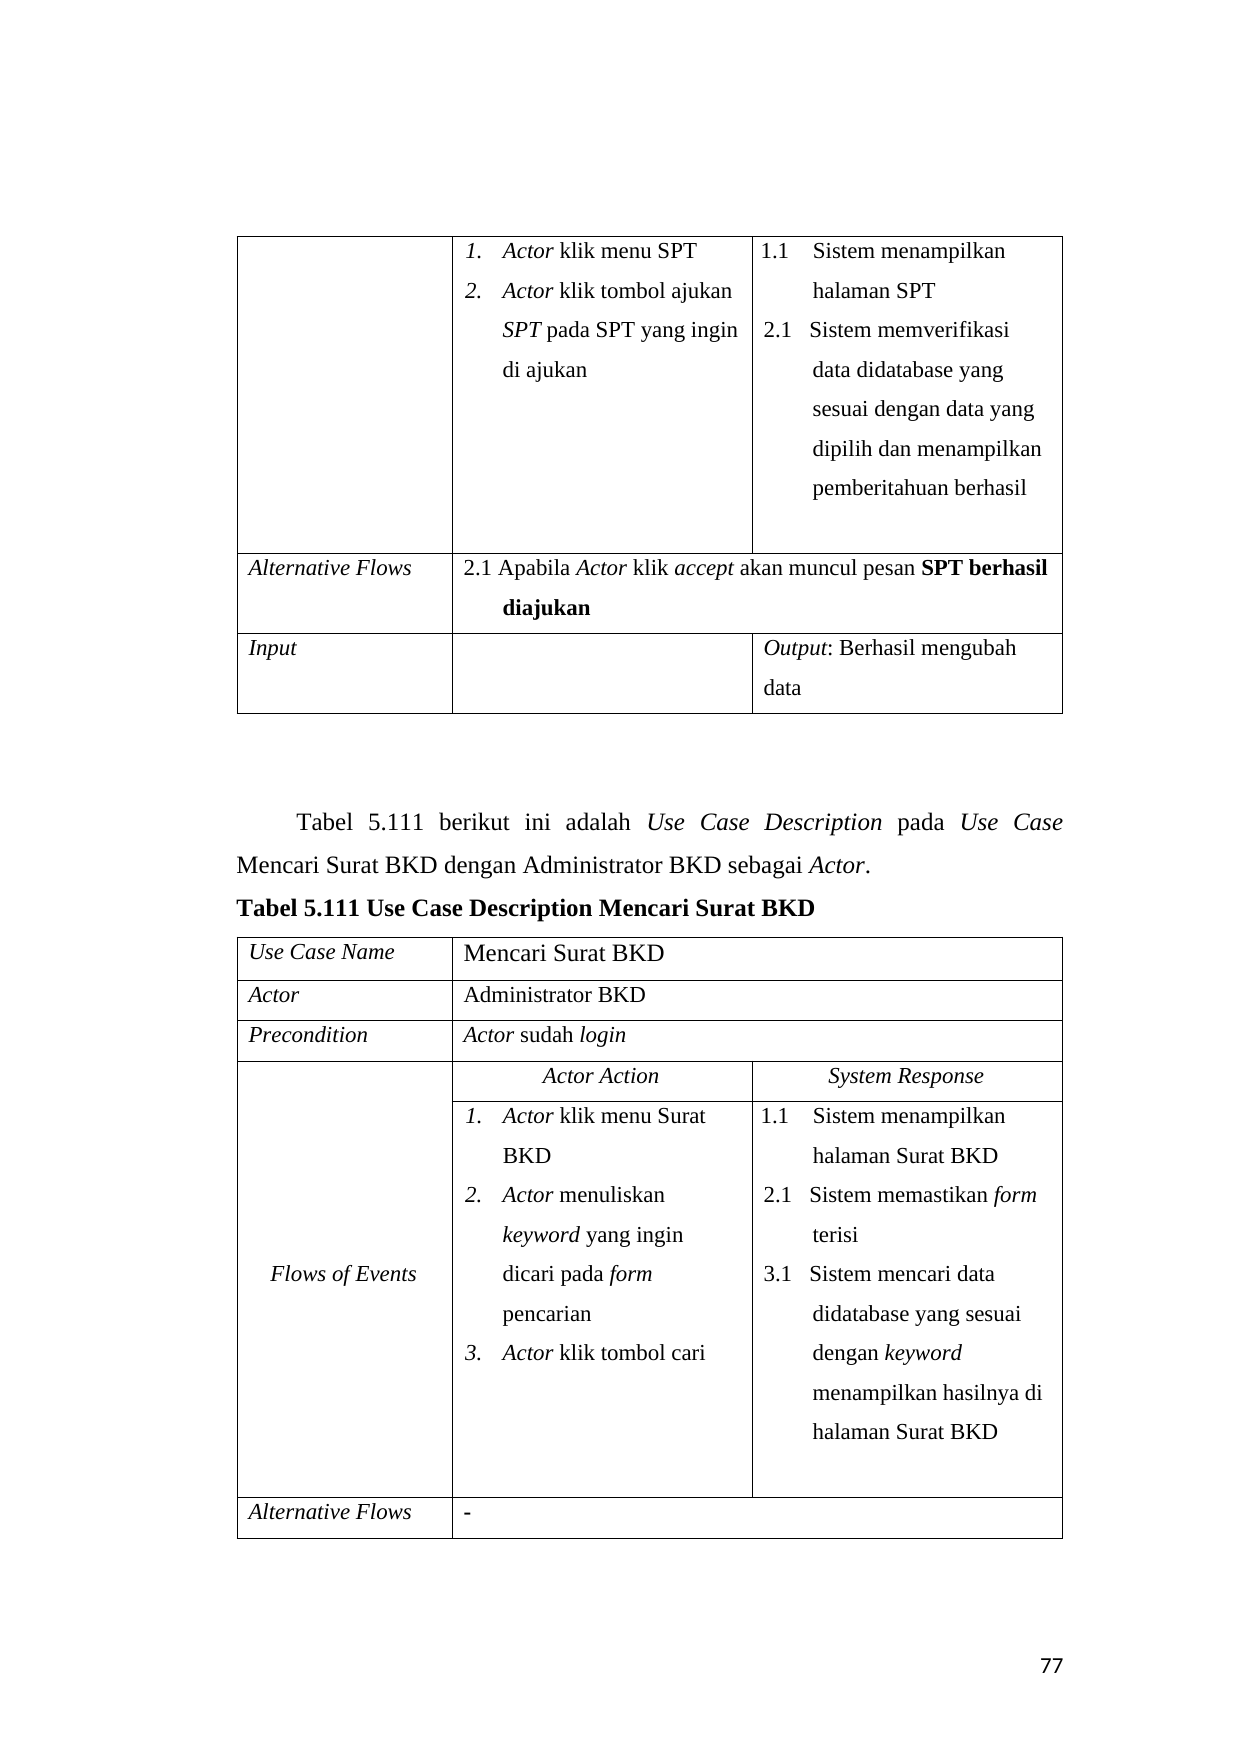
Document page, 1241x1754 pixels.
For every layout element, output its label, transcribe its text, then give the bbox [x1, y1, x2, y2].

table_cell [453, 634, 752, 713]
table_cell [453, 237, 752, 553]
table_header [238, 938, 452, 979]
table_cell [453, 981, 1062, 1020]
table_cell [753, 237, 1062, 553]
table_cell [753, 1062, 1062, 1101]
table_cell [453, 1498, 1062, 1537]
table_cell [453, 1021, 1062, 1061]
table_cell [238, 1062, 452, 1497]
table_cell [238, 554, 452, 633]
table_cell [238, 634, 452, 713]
text Tabel 5.111 Use Case Description Mencari Surat BKD [236, 893, 1063, 922]
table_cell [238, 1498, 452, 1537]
text Tabel 5.111 berikut ini adalah Use Case Description pada Use Case Mencari Surat BKD dengan Administrator BKD sebagai Actor. [236, 807, 1063, 879]
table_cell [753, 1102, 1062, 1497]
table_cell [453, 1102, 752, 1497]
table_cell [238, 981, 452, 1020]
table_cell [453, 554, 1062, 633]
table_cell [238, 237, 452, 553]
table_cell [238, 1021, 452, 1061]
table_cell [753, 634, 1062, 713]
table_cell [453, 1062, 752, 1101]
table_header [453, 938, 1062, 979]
